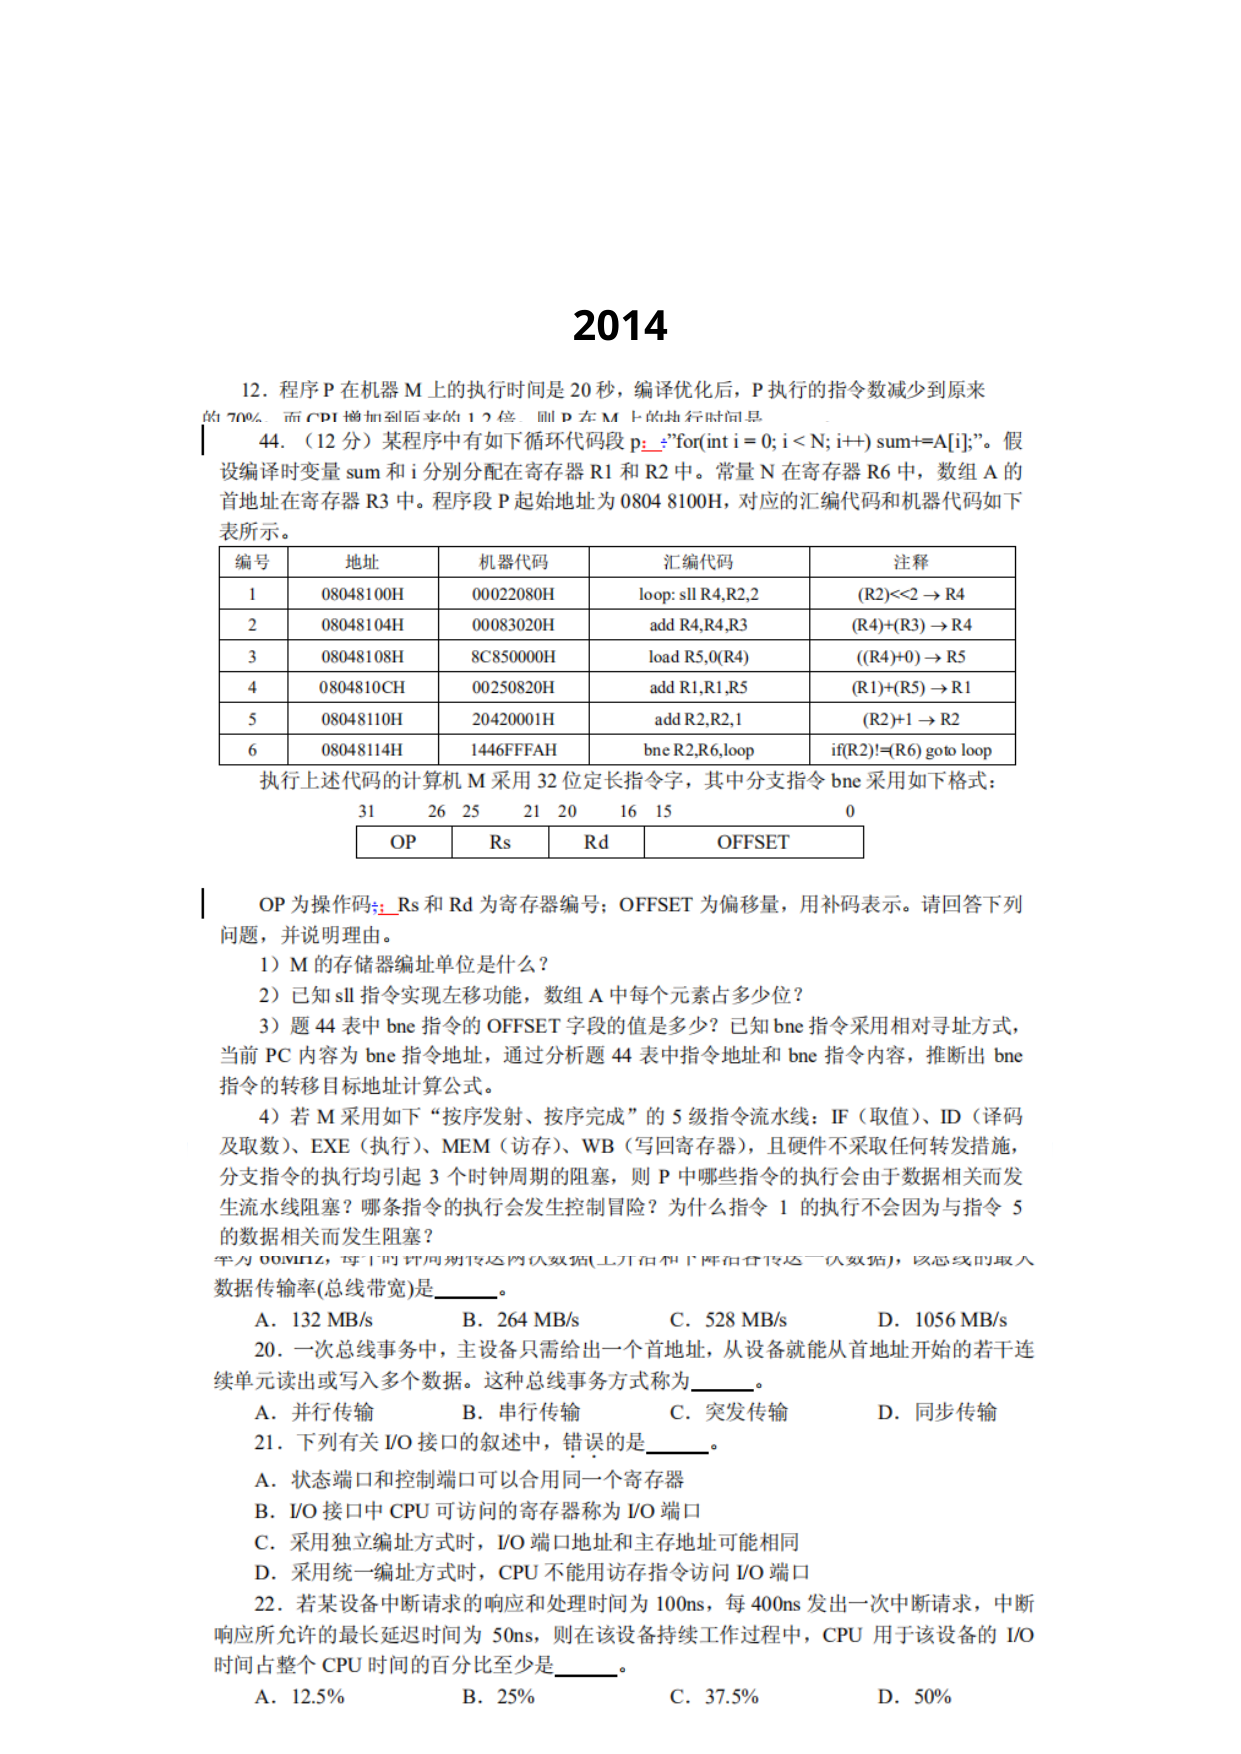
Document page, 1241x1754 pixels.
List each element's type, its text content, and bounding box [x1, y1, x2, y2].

picture [187, 380, 1053, 1711]
text 2014 [187, 292, 1053, 357]
